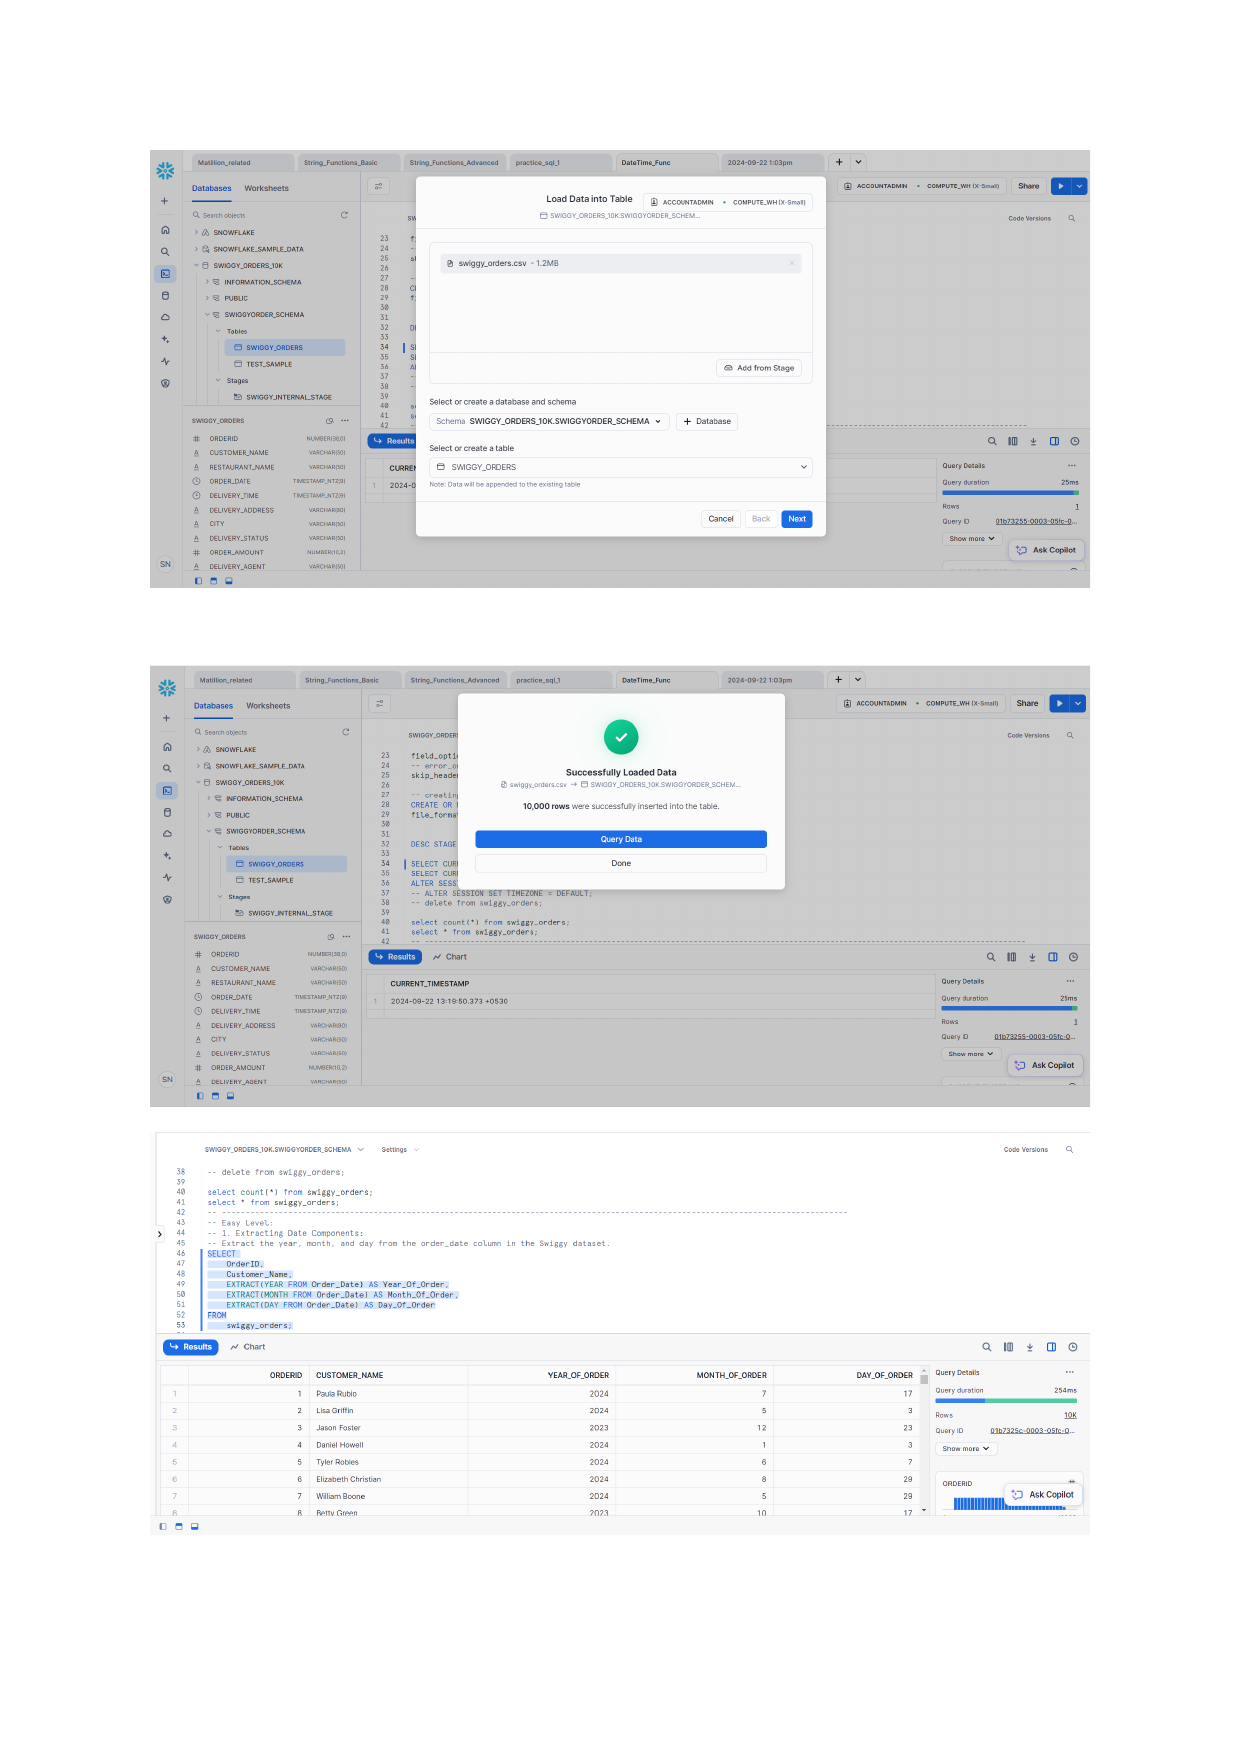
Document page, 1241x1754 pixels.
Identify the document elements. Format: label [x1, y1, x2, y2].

picture [150, 150, 1091, 588]
picture [150, 1132, 1091, 1535]
picture [150, 665, 1091, 1107]
